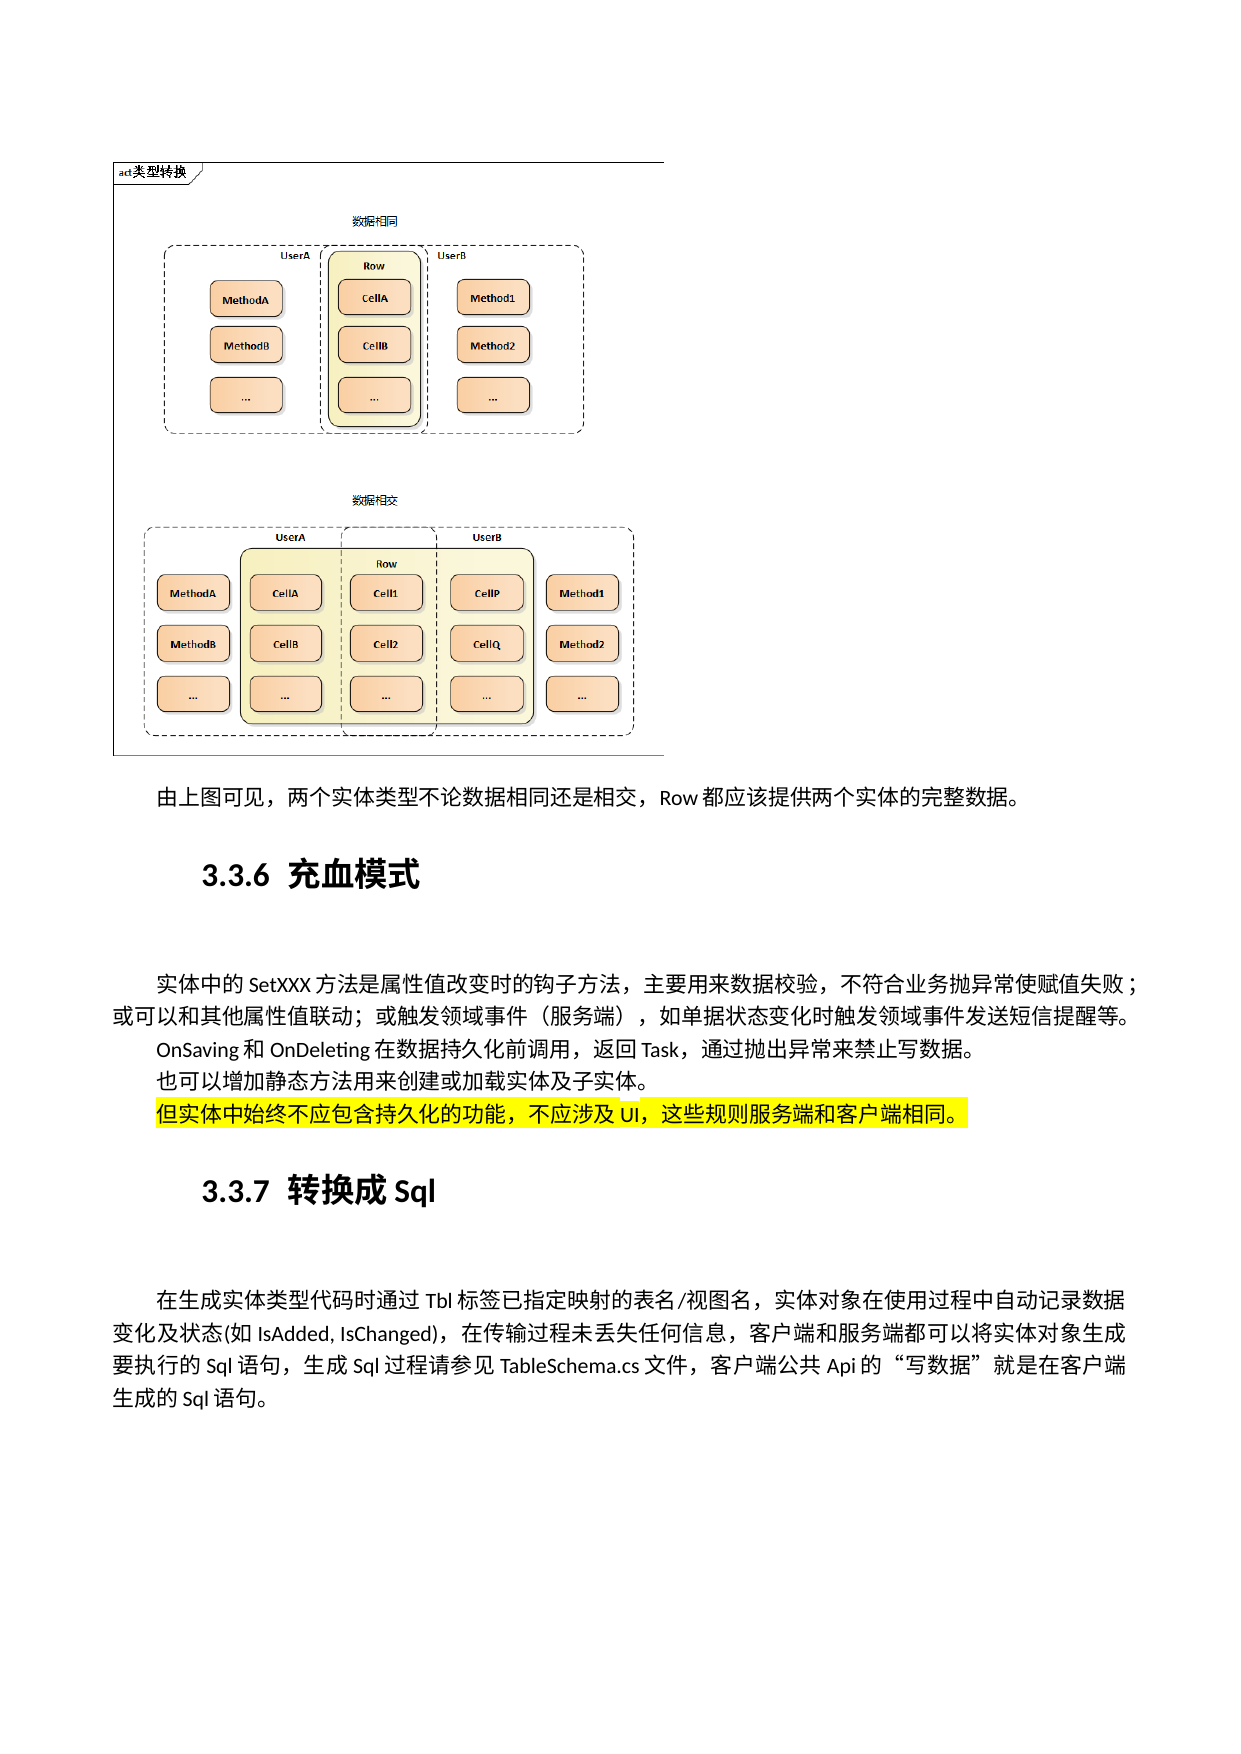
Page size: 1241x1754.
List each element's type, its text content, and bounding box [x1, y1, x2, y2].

text 也可以增加静态方法用来创建或加载实体及子实体。 [112, 1064, 1128, 1096]
text OnSaving和OnDeleting在数据持久化前调用，返回Task，通过抛出异常来禁止写数据。 [112, 1031, 1128, 1064]
text 在生成实体类型代码时通过Tbl标签已指定映射的表名/视图名，实体对象在使用过程中自动记录数据变化及状态(如IsAdded, IsChanged)，在传输过程未丢失任何信息，客户端和服务端都可以将实体对象生成要执行的Sql语句，生成Sql过程请参见TableSchema.cs文件，客户端公共Api的“写数据”就是在客户端生成的Sql语句。 [112, 1283, 1128, 1413]
subtitle 充血模式 [201, 839, 1128, 904]
picture [112, 162, 664, 756]
text 实体中的SetXXX方法是属性值改变时的钩子方法，主要用来数据校验，不符合业务抛异常使赋值失败；或可以和其他属性值联动；或触发领域事件（服务端），如单据状态变化时触发领域事件发送短信提醒等。 [112, 966, 1128, 1031]
subtitle 转换成Sql [201, 1156, 1128, 1221]
text 由上图可见，两个实体类型不论数据相同还是相交，Row都应该提供两个实体的完整数据。 [112, 779, 1128, 812]
text 但实体中始终不应包含持久化的功能，不应涉及UI，这些规则服务端和客户端相同。 [112, 1096, 1128, 1129]
